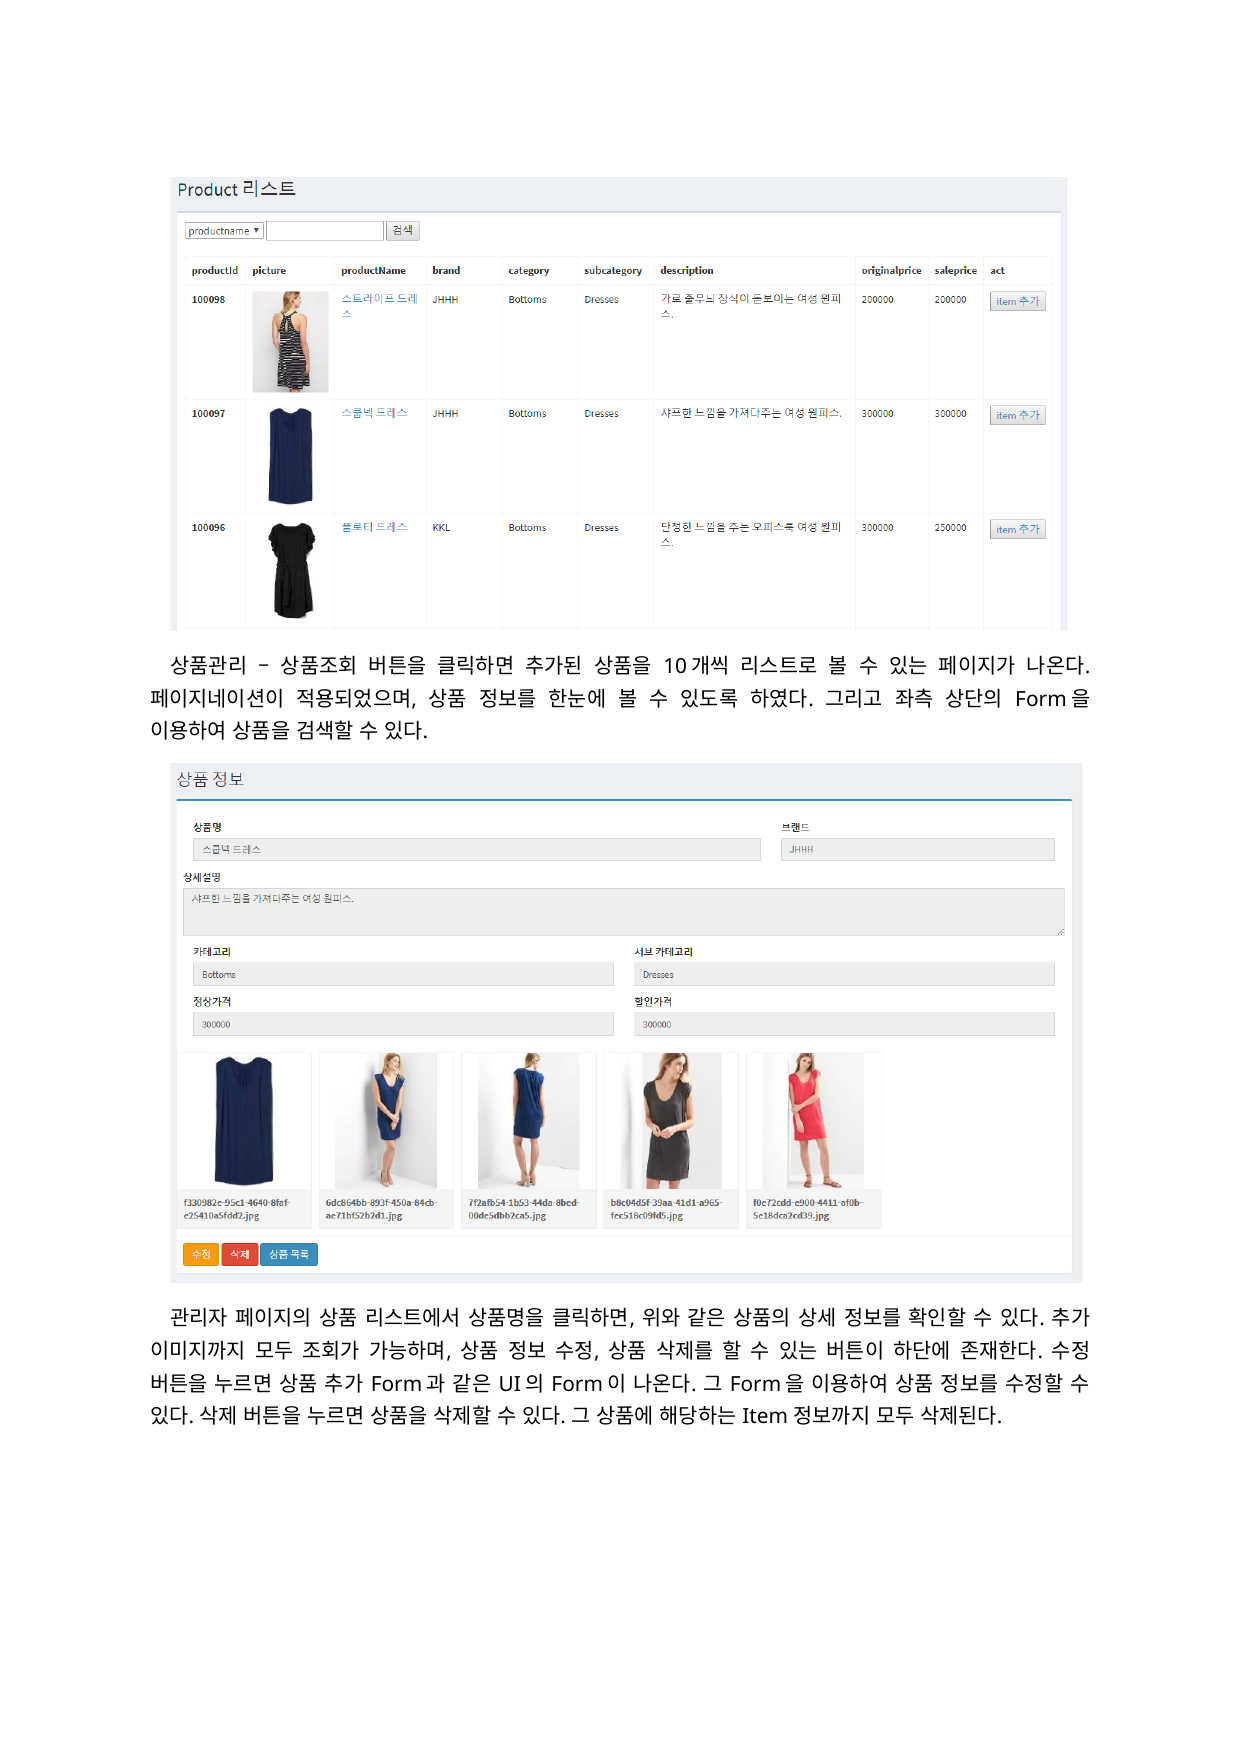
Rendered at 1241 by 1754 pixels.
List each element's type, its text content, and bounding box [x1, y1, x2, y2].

picture [170, 177, 1068, 631]
text 상품관리 – 상품조회 버튼을 클릭하면 추가된 상품을 10개씩 리스트로 볼 수 있는 페이지가 나온다. 페이지네이션이 적용되었으며, 상품 정보를 한눈에 볼 수 있도록 하였다. 그리고 좌측 상단의 Form을 이용하여 상품을 검색할 수 있다. [150, 649, 1090, 745]
text 관리자 페이지의 상품 리스트에서 상품명을 클릭하면, 위와 같은 상품의 상세 정보를 확인할 수 있다. 추가 이미지까지 모두 조회가 가능하며, 상품 정보 수정, 상품 삭제를 할 수 있는 버튼이 하단에 존재한다. 수정 버튼을 누르면 상품 추가 Form과 같은 UI의 Form이 나온다. 그 Form을 이용하여 상품 정보를 수정할 수 있다. 삭제 버튼을 누르면 상품을 삭제할 수 있다. 그 상품에 해당하는 Item 정보까지 모두 삭제된다. [150, 1301, 1090, 1430]
picture [170, 763, 1083, 1283]
